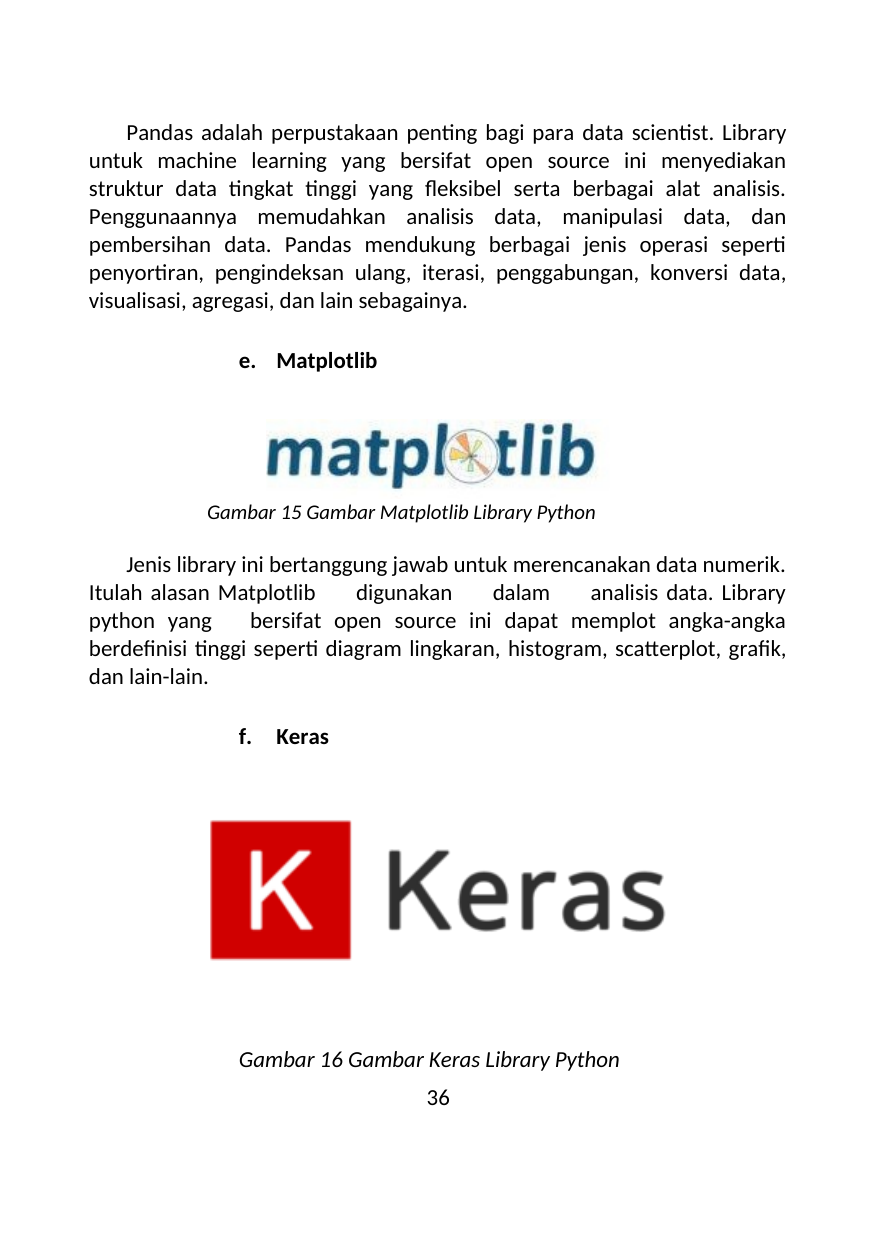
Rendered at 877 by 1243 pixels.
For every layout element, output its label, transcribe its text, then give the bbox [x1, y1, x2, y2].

text Gambar 16 Gambar Keras Library Python [164, 1045, 787, 1073]
subtitle Keras [239, 722, 787, 750]
text Pandas adalah perpustakaan penting bagi para data scientist. Library untuk machine learning yang bersifat open source ini menyediakan struktur data tingkat tinggi yang fleksibel serta berbagai alat analisis. Penggunaannya memudahkan analisis data, manipulasi data, dan pembersihan data. Pandas mendukung berbagai jenis operasi seperti penyortiran, pengindeksan ulang, iterasi, penggabungan, konversi data, visualisasi, agregasi, dan lain sebagainya. [89, 118, 787, 314]
subtitle Matplotlib [239, 346, 787, 374]
picture [209, 819, 667, 961]
text Jenis library ini bertanggung jawab untuk merencanakan data numerik. Itulah alasan Matplotlib digunakan dalam analisis data. Library python yang bersifat open source ini dapat memplot angka-angka berdefinisi tinggi seperti diagram lingkaran, histogram, scatterplot, grafik, dan lain-lain. [89, 550, 787, 690]
picture [266, 419, 611, 499]
